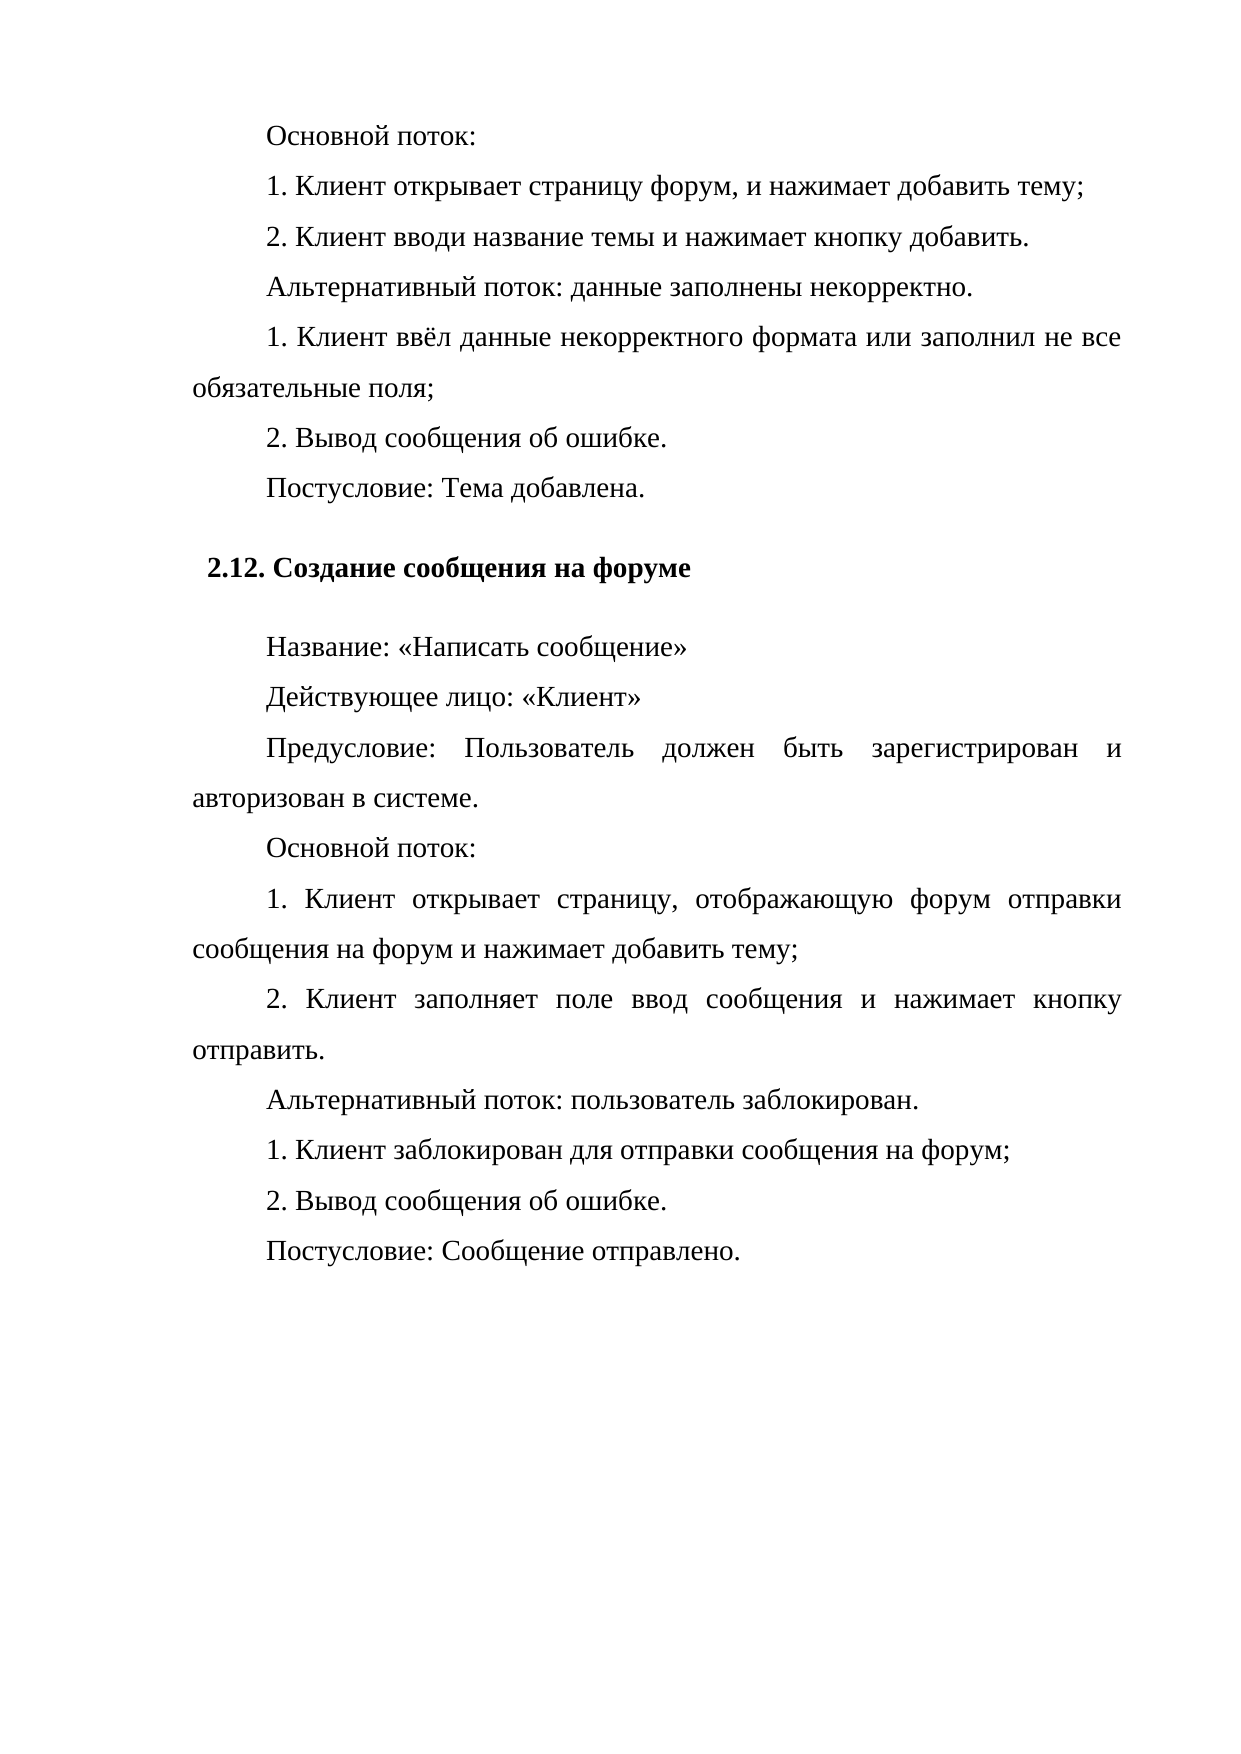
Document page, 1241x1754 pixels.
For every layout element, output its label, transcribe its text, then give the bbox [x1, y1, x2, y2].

text Основной поток: [192, 118, 1123, 152]
text Постусловие: Тема добавлена. [192, 470, 1123, 504]
text Альтернативный поток: данные заполнены некорректно. [192, 269, 1123, 303]
text 2.12. Создание сообщения на форуме [207, 550, 1122, 583]
text 1. Клиент заблокирован для отправки сообщения на форум; [192, 1132, 1123, 1166]
text Постусловие: Сообщение отправлено. [192, 1233, 1123, 1267]
text 2. Вывод сообщения об ошибке. [192, 1183, 1123, 1216]
text 2. Клиент заполняет поле ввод сообщения и нажимает кнопку отправить. [192, 981, 1123, 1065]
text Название: «Написать сообщение» [192, 629, 1123, 663]
text Предусловие: Пользователь должен быть зарегистрирован и авторизован в системе. [192, 730, 1123, 814]
text 1. Клиент открывает страницу форум, и нажимает добавить тему; [192, 168, 1123, 202]
text Основной поток: [192, 831, 1123, 864]
text Альтернативный поток: пользователь заблокирован. [192, 1082, 1123, 1116]
text 1. Клиент открывает страницу, отображающую форум отправки сообщения на форум и нажимает добавить тему; [192, 881, 1123, 965]
text 1. Клиент ввёл данные некорректного формата или заполнил не все обязательные поля; [192, 319, 1123, 403]
text Действующее лицо: «Клиент» [192, 679, 1123, 713]
text 2. Клиент вводи название темы и нажимает кнопку добавить. [192, 219, 1123, 252]
text 2. Вывод сообщения об ошибке. [192, 420, 1123, 453]
